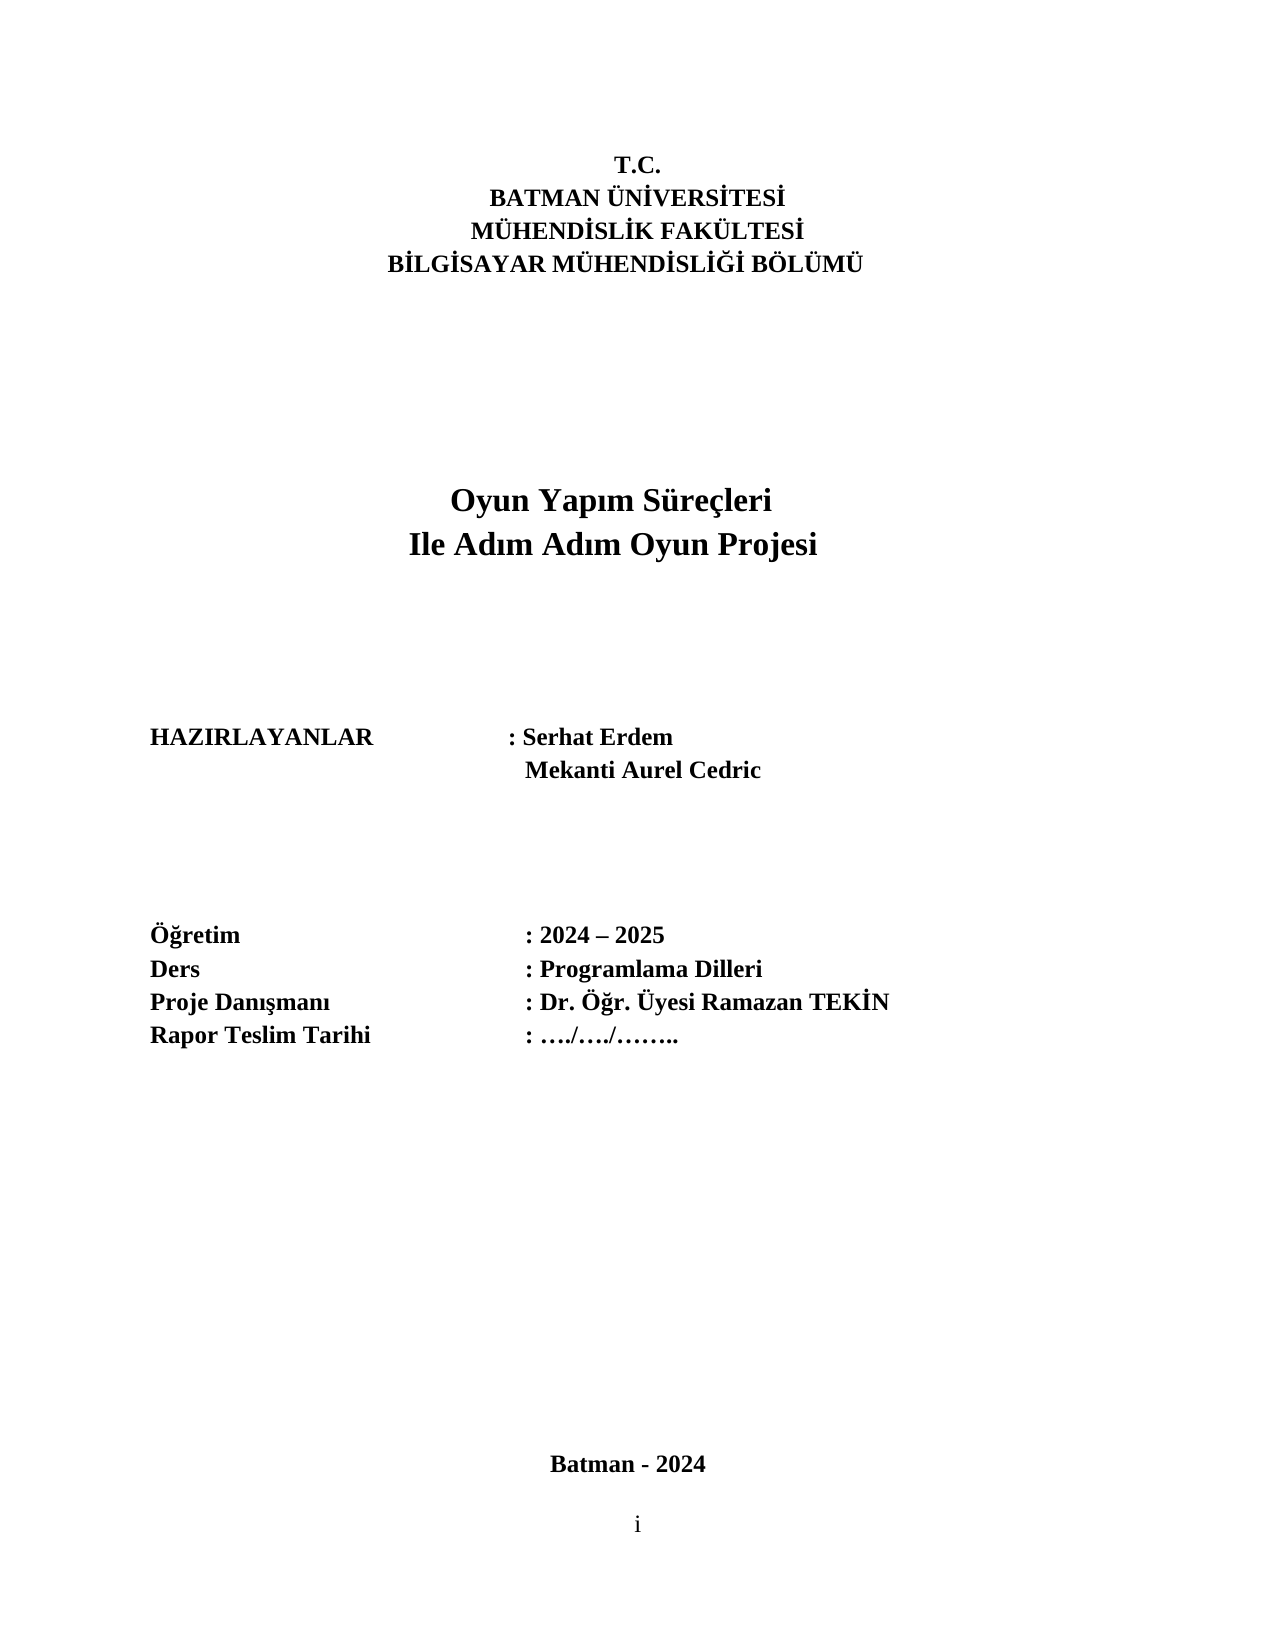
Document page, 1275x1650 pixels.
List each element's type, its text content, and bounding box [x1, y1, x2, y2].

text Proje Danışmanı : Dr. Öğr. Üyesi Ramazan TEKİN [150, 987, 1125, 1015]
text Rapor Teslim Tarihi : …./…./…….. [150, 1020, 1125, 1048]
text Batman - 2024 [525, 1449, 1125, 1478]
text BİLGİSAYAR MÜHENDİSLİĞİ BÖLÜMÜ [375, 249, 1125, 278]
text Mekanti Aurel Cedric [150, 756, 1125, 784]
text Ile Adım Adım Oyun Projesi [375, 524, 1125, 563]
text Oyun Yapım Süreçleri [375, 480, 1125, 518]
text Ders : Programlama Dilleri [150, 954, 1125, 982]
text MÜHENDİSLİK FAKÜLTESİ [150, 216, 1125, 245]
text T.C. [150, 150, 1125, 179]
text HAZIRLAYANLAR : Serhat Erdem [150, 722, 1125, 751]
text Öğretim : 2024 – 2025 [150, 921, 1125, 949]
text BATMAN ÜNİVERSİTESİ [150, 183, 1125, 212]
